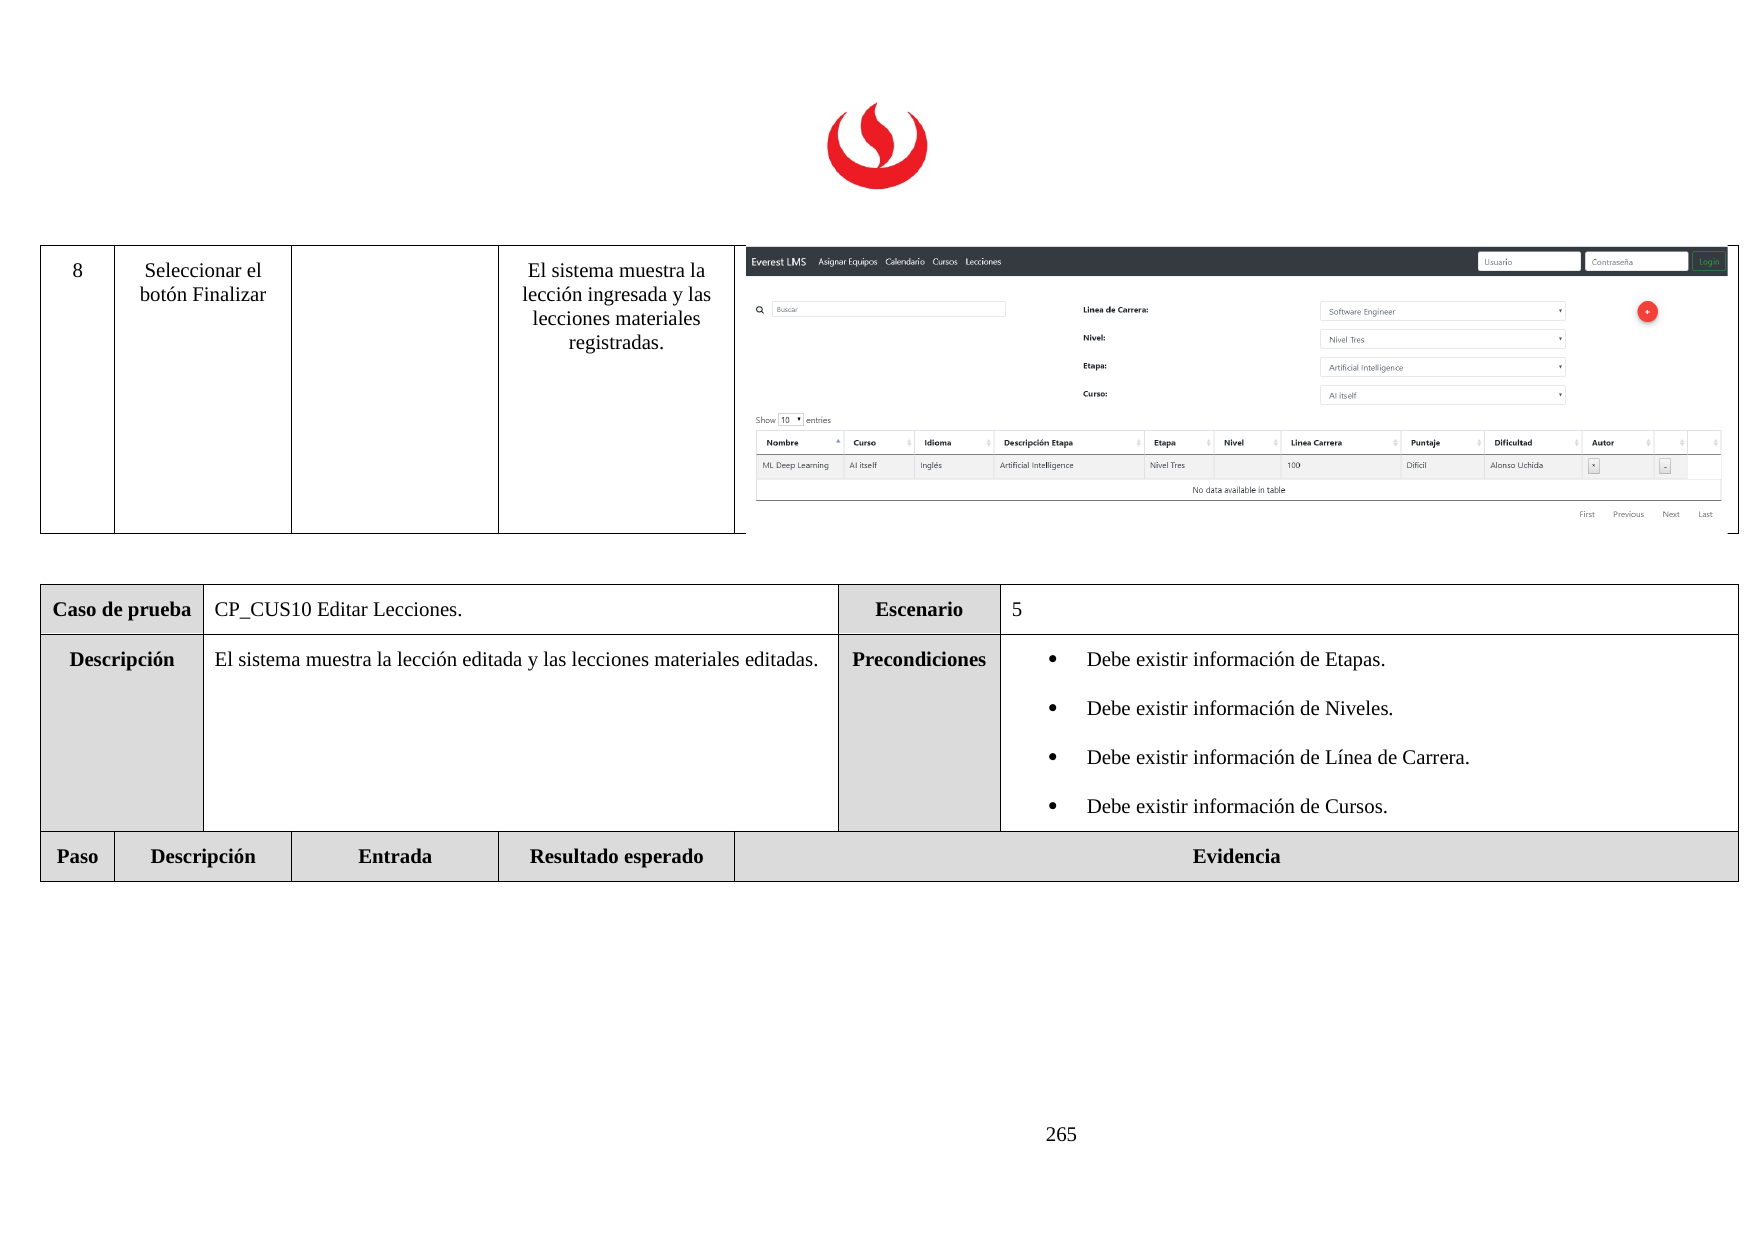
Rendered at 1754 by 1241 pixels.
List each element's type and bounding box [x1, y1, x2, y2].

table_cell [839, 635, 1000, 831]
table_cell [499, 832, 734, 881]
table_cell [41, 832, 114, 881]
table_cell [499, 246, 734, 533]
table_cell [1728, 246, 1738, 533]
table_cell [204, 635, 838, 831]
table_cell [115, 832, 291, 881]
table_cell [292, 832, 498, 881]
picture [746, 245, 1728, 534]
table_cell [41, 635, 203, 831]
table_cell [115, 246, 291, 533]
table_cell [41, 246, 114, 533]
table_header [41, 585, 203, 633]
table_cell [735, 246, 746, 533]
picture [753, 70, 1000, 221]
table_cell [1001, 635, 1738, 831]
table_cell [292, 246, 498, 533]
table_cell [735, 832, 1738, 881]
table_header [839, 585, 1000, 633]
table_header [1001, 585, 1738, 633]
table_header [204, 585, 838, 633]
